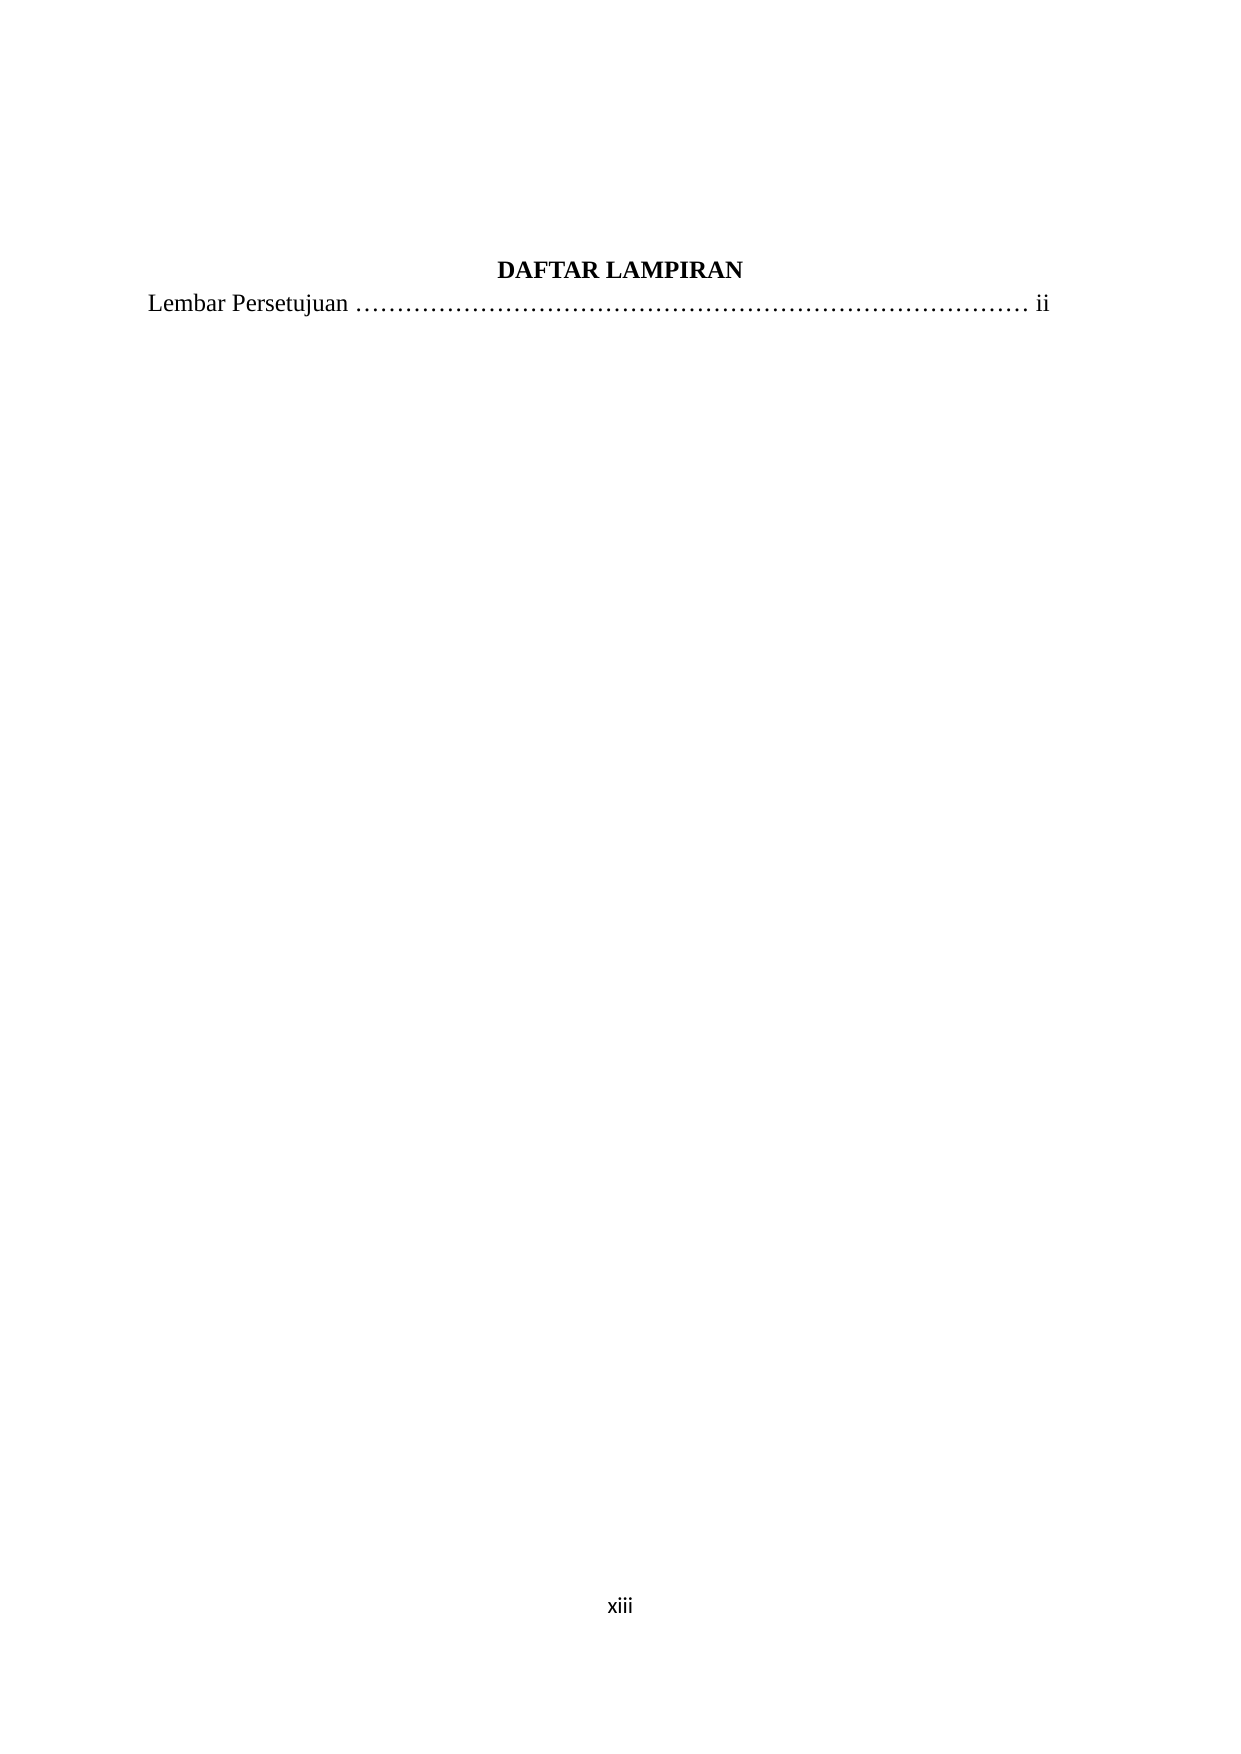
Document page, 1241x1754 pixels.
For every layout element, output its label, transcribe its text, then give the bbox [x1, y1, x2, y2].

text Lembar Persetujuan ……………………………………………………………………… ii [148, 288, 1092, 317]
subtitle DAFTAR LAMPIRAN [148, 255, 1092, 284]
